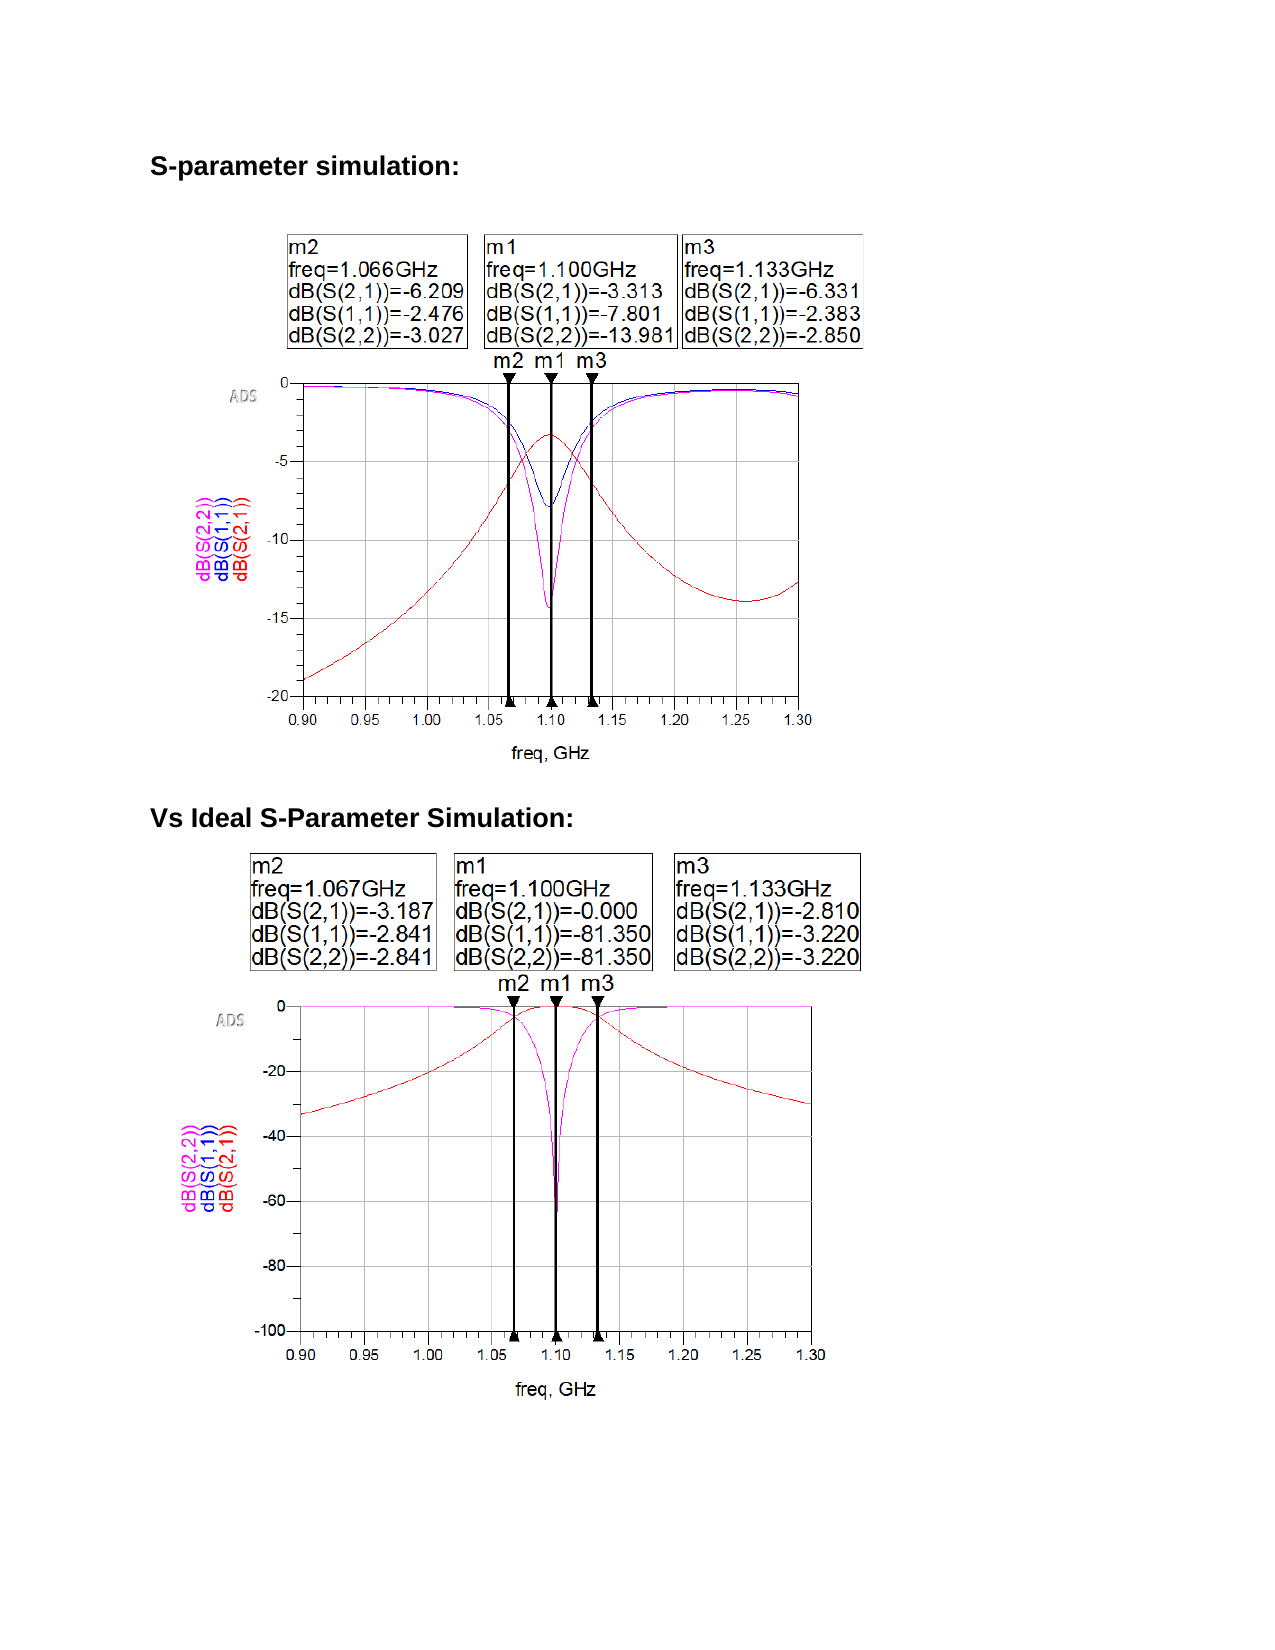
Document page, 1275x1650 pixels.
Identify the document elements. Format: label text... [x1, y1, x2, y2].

picture [150, 838, 873, 1415]
text Vs Ideal S-Parameter Simulation: [150, 802, 1125, 833]
picture [150, 216, 864, 768]
text S-parameter simulation: [150, 150, 1125, 181]
